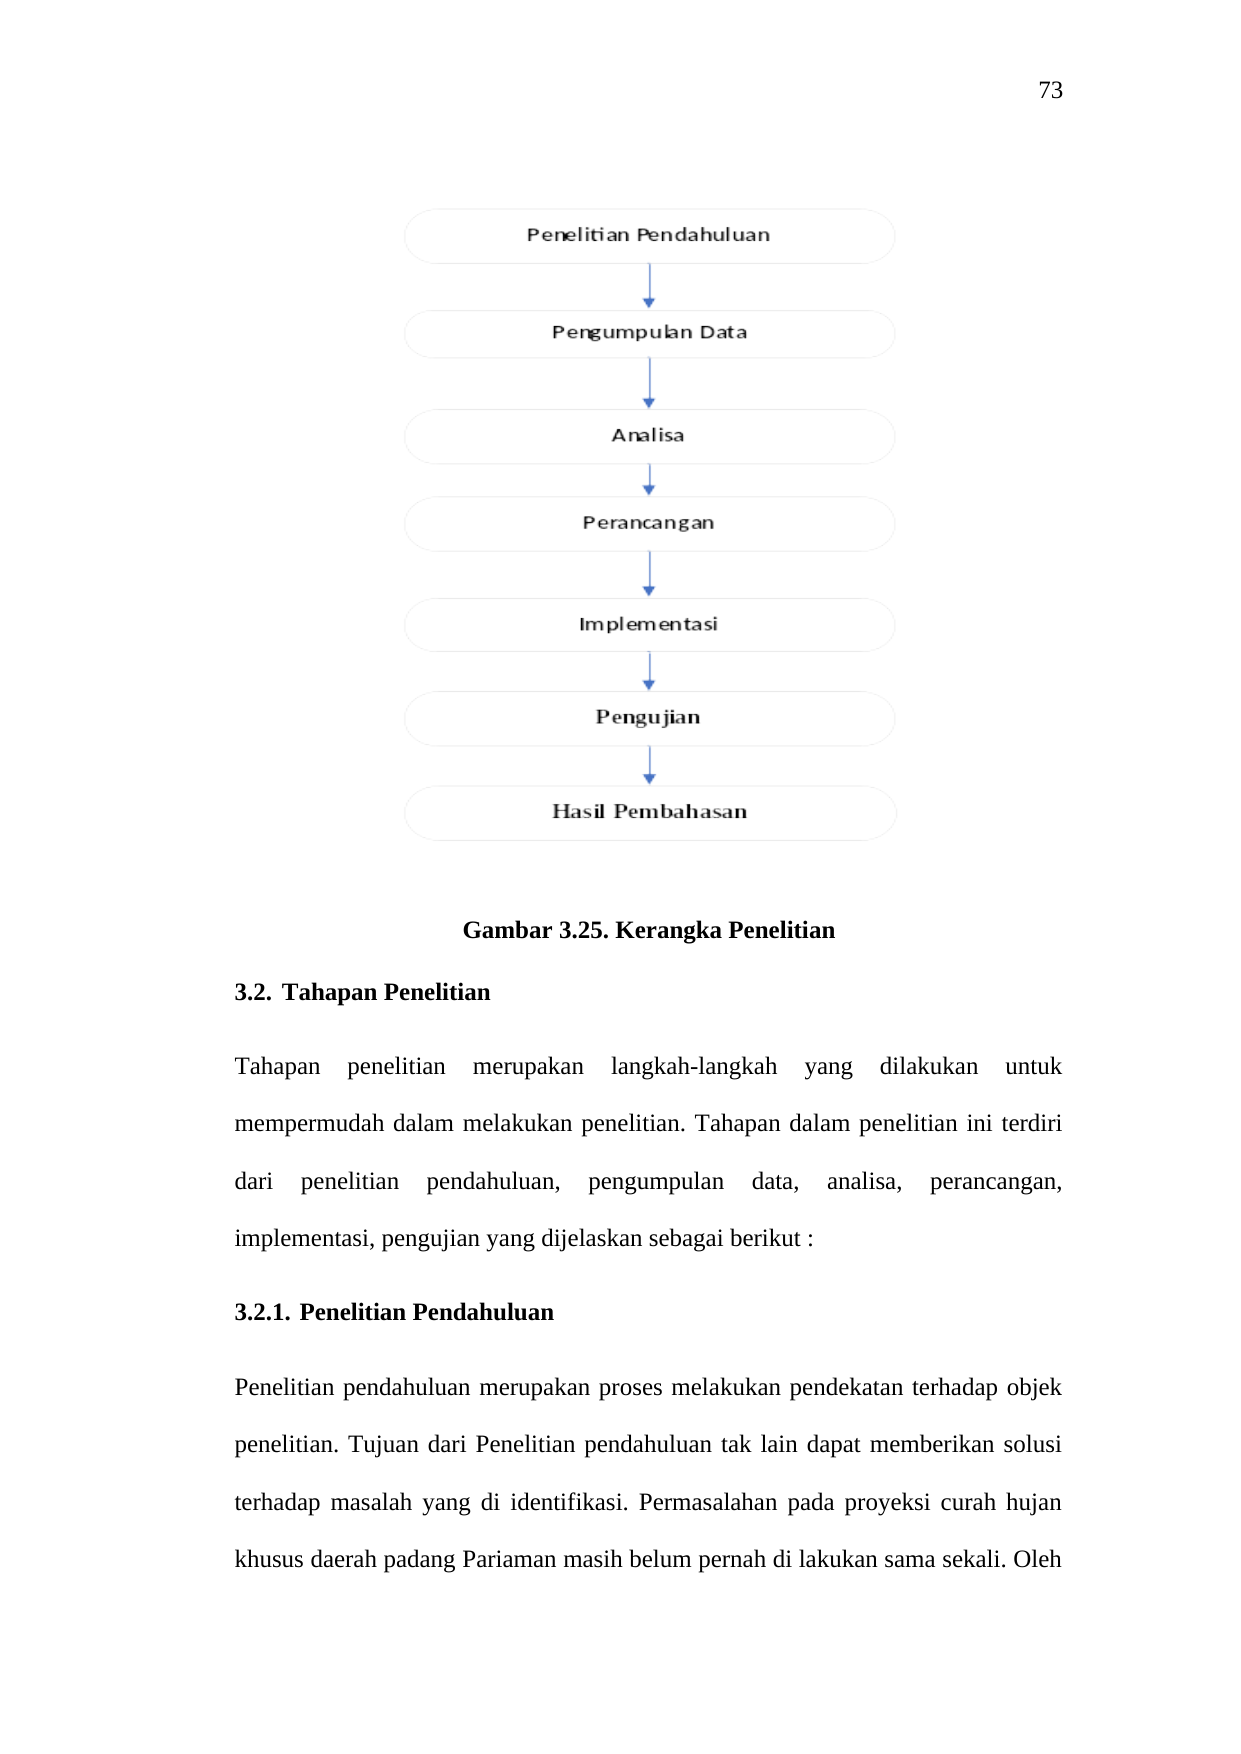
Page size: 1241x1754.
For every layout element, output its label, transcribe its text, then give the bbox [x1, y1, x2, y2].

text Tahapan penelitian merupakan langkah-langkah yang dilakukan untuk mempermudah dalam melakukan penelitian. Tahapan dalam penelitian ini terdiri dari penelitian pendahuluan, pengumpulan data, analisa, perancangan, implementasi, pengujian yang dijelaskan sebagai berikut : [234, 1051, 1063, 1252]
subtitle Penelitian Pendahuluan [234, 1297, 1063, 1326]
subtitle Tahapan Penelitian [234, 977, 1063, 1005]
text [234, 1372, 1063, 1573]
